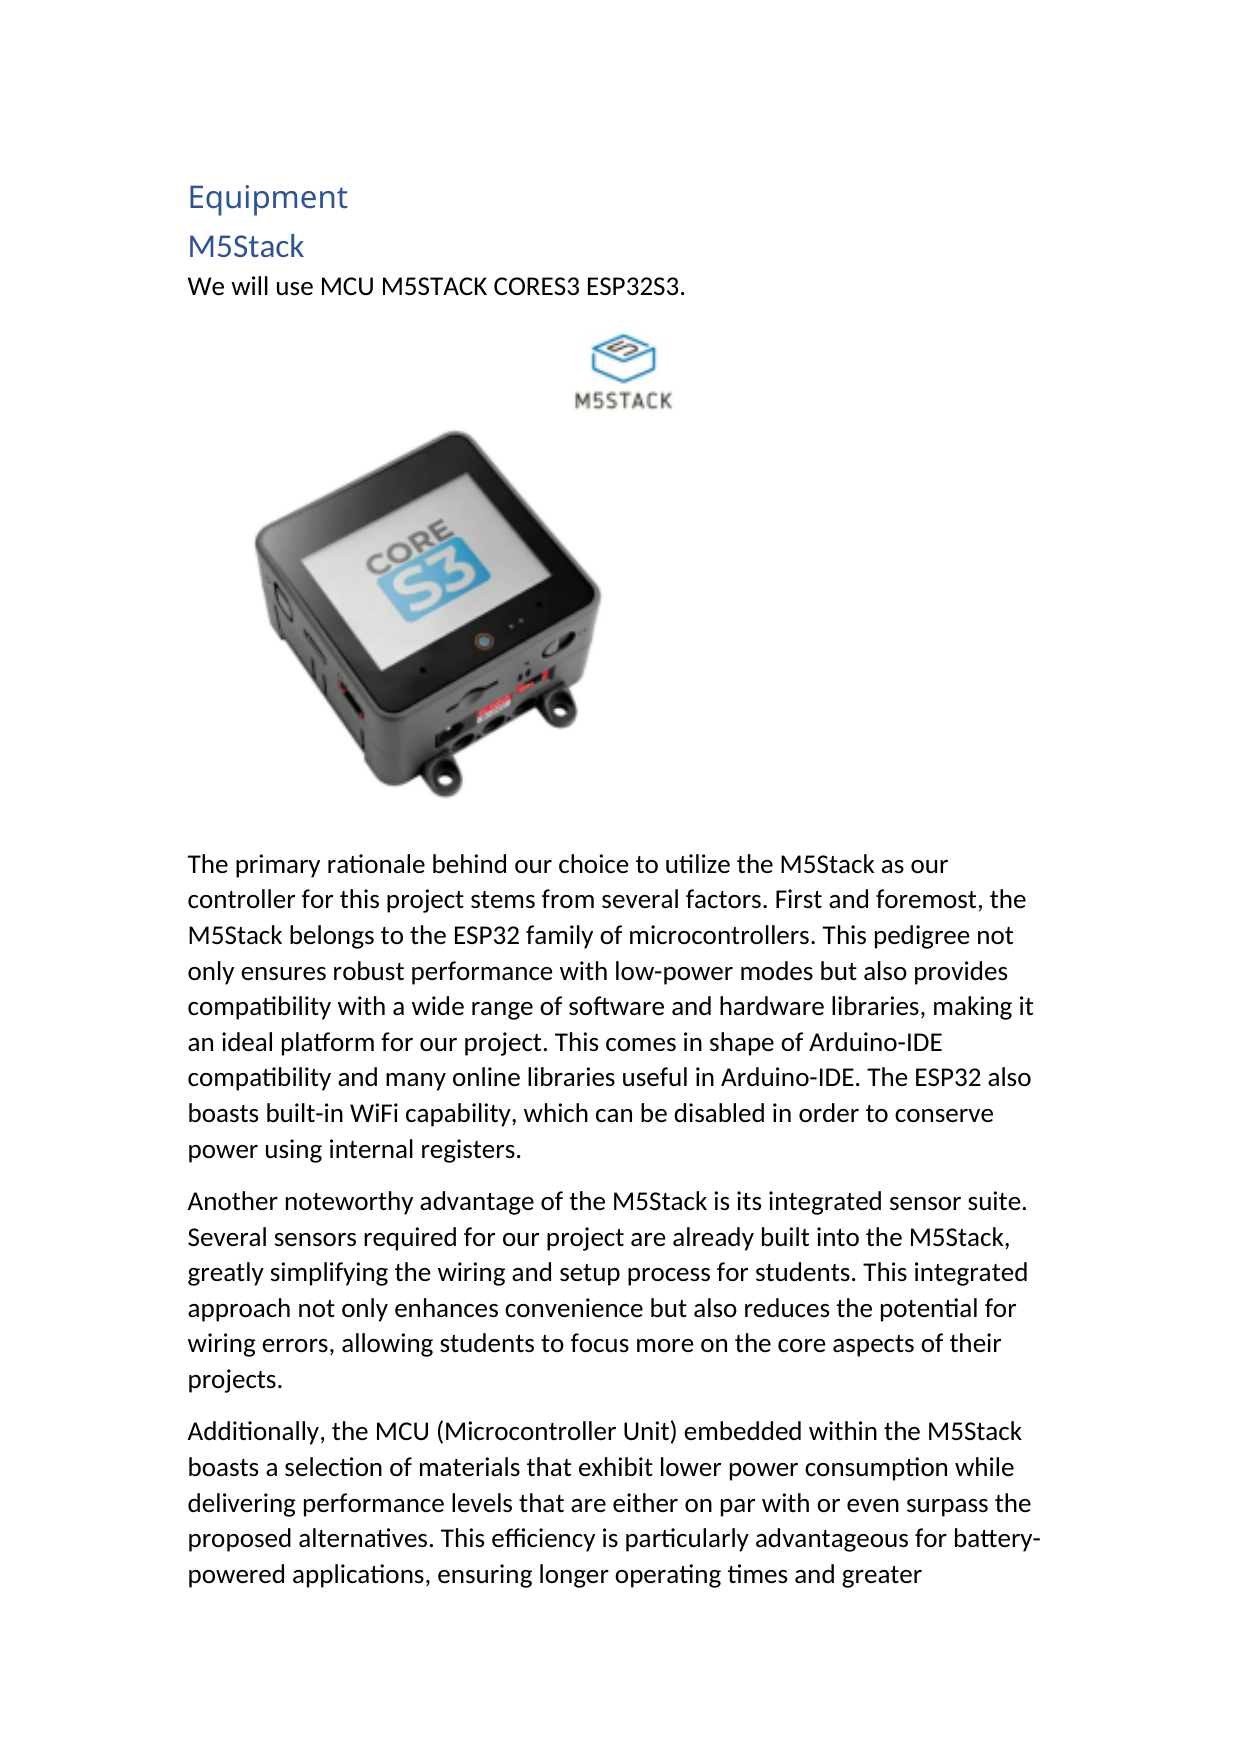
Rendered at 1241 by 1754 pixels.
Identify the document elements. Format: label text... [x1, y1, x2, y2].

text The primary rationale behind our choice to utilize the M5Stack as our controller for this project stems from several factors. First and foremost, the M5Stack belongs to the ESP32 family of microcontrollers. This pedigree not only ensures robust performance with low-power modes but also provides compatibility with a wide range of software and hardware libraries, making it an ideal platform for our project. This comes in shape of Arduino-IDE compatibility and many online libraries useful in Arduino-IDE. The ESP32 also boasts built-in WiFi capability, which can be disabled in order to conserve power using internal registers. [187, 847, 1053, 1165]
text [187, 1414, 1053, 1590]
subtitle M5Stack [187, 225, 1053, 266]
picture [187, 321, 691, 828]
subtitle Equipment [187, 175, 1053, 218]
text We will use MCU M5STACK CORES3 ESP32S3. [187, 269, 1053, 302]
text Another noteworthy advantage of the M5Stack is its integrated sensor suite. Several sensors required for our project are already built into the M5Stack, greatly simplifying the wiring and setup process for students. This integrated approach not only enhances convenience but also reduces the potential for wiring errors, allowing students to focus more on the core aspects of their projects. [187, 1184, 1053, 1395]
